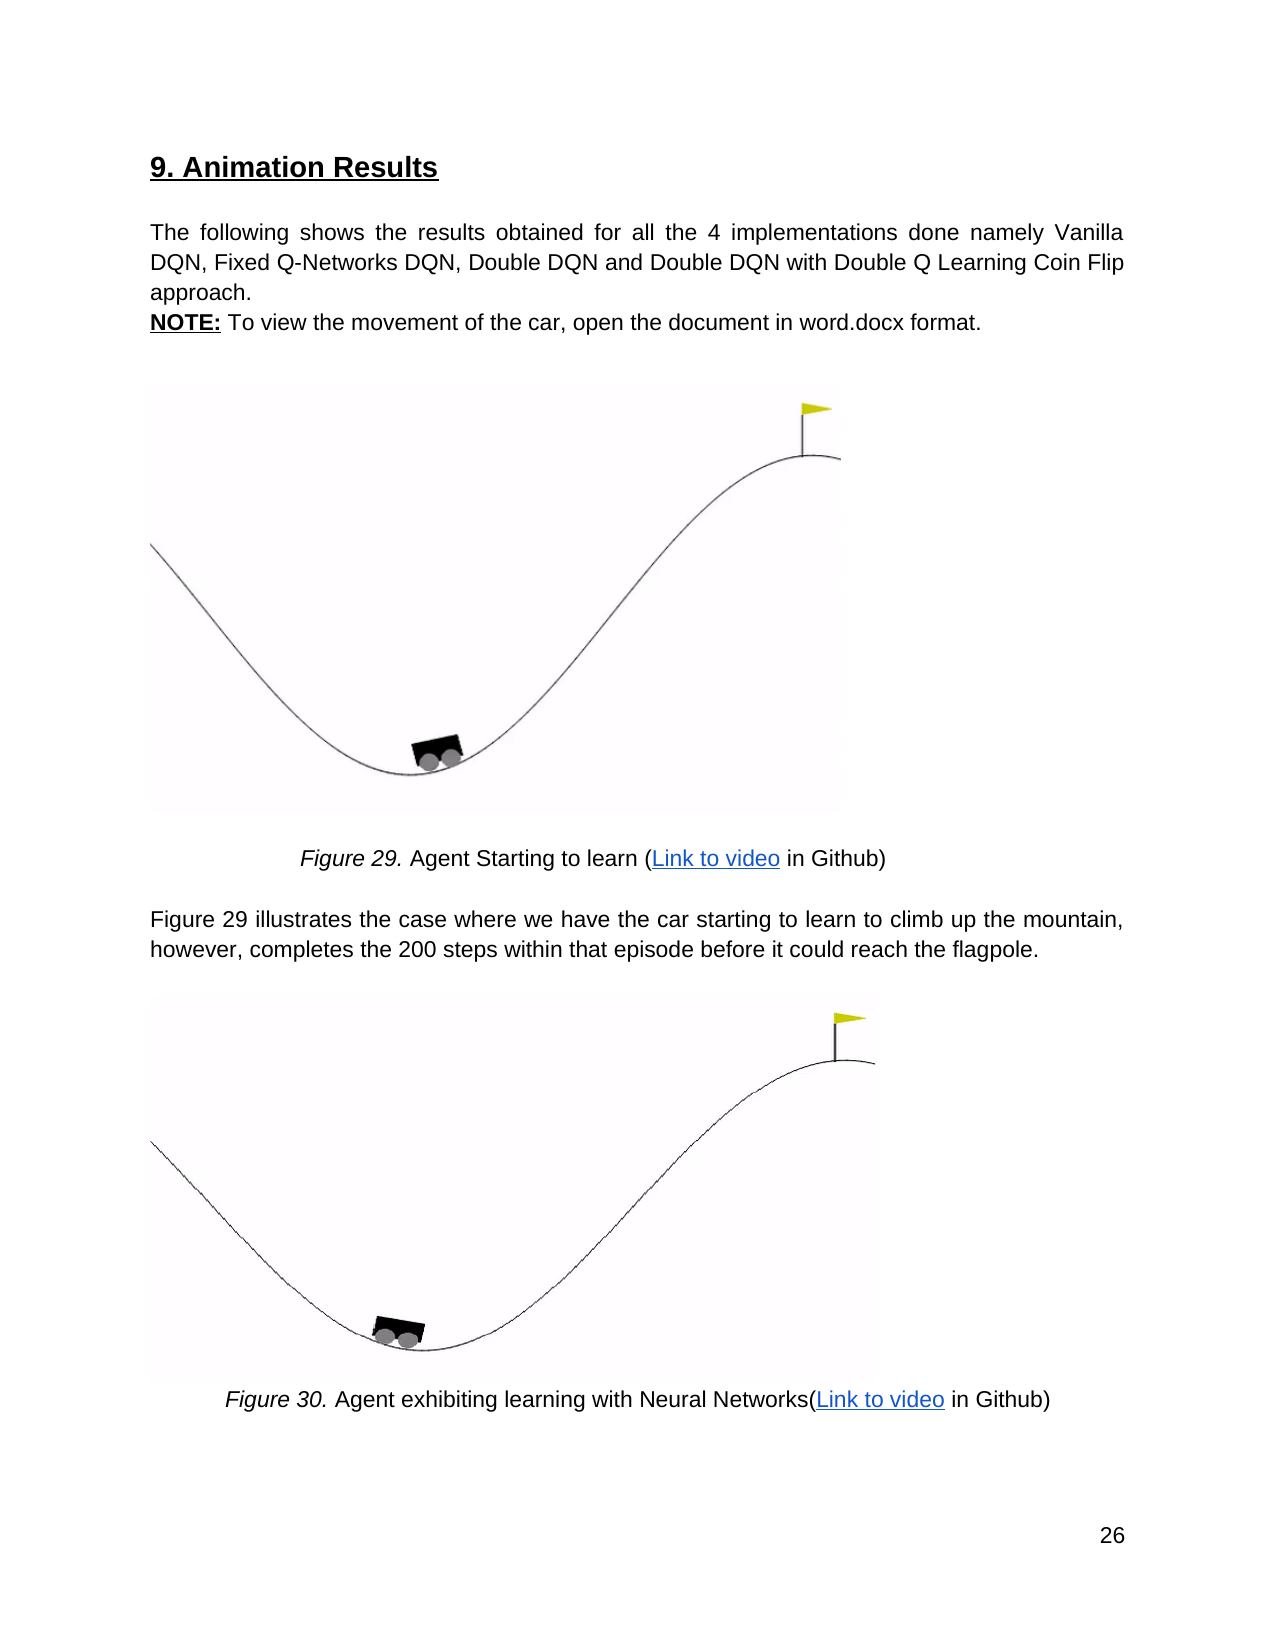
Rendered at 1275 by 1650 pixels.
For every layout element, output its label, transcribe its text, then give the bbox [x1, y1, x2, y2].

text Figure 29. Agent Starting to learn (Link to video in Github) [225, 845, 1125, 871]
subtitle 9. Animation Results [150, 150, 1125, 183]
picture [150, 385, 841, 811]
text Figure 29 illustrates the case where we have the car starting to learn to climb up the mountain, however, completes the 200 steps within that episode before it could reach the flagpole. [150, 906, 1125, 962]
text NOTE: To view the movement of the car, open the document in word.docx format. [150, 309, 1125, 336]
text Figure 30. Agent exhibiting learning with Neural Networks(Link to video in Github) [150, 1386, 1125, 1413]
picture [150, 996, 876, 1383]
text The following shows the results obtained for all the 4 implementations done namely Vanilla DQN, Fixed Q-Networks DQN, Double DQN and Double DQN with Double Q Learning Coin Flip approach. [150, 219, 1125, 306]
